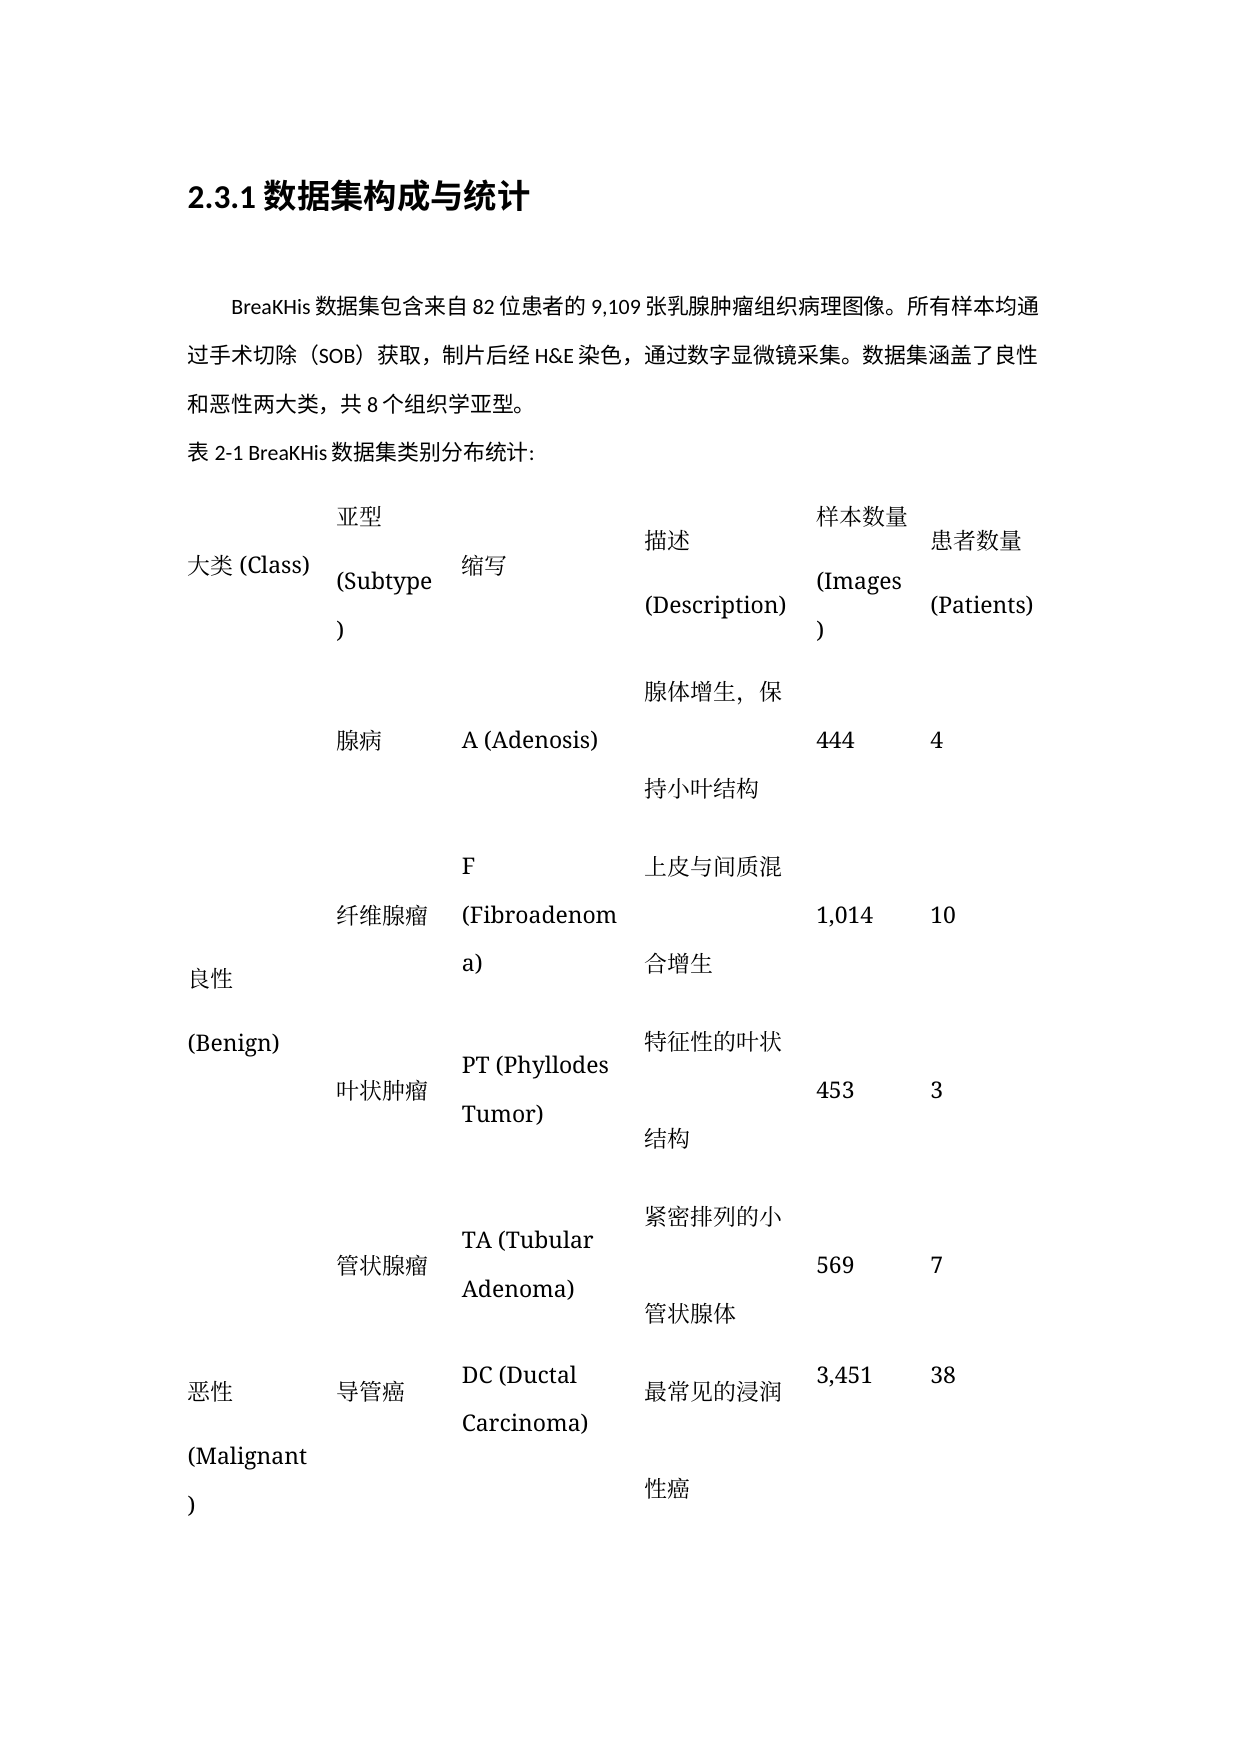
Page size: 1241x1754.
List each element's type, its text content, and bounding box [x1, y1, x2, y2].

table_header 缩写 [450, 483, 633, 658]
table_cell PT (Phyllodes Tumor) [450, 1008, 633, 1183]
table_header 亚型 (Subtype) [325, 483, 450, 658]
table_cell 良性 (Benign) [176, 658, 325, 1358]
table_cell 453 [805, 1008, 919, 1183]
table_cell 10 [919, 833, 1056, 1008]
list 表 2-1 BreaKHis数据集类别分布统计: [187, 434, 1053, 467]
table_header 大类 (Class) [176, 483, 325, 658]
table_cell 纤维腺瘤 [325, 833, 450, 1008]
table_cell 569 [805, 1183, 919, 1358]
table_cell 38 [919, 1358, 1056, 1533]
table_header 样本数量 (Images) [805, 483, 919, 658]
table_header 描述 (Description) [633, 483, 805, 658]
table_cell F (Fibroadenoma) [450, 833, 633, 1008]
table_cell 最常见的浸润性癌 [633, 1358, 805, 1533]
table_cell A (Adenosis) [450, 658, 633, 833]
table_header 患者数量 (Patients) [919, 483, 1056, 658]
table_cell 恶性 (Malignant) [176, 1358, 325, 1533]
table_cell 3,451 [805, 1358, 919, 1533]
table_cell 管状腺瘤 [325, 1183, 450, 1358]
subtitle 2.3.1 数据集构成与统计 [187, 162, 1053, 227]
table_cell 4 [919, 658, 1056, 833]
table_cell 1,014 [805, 833, 919, 1008]
table_cell DC (Ductal Carcinoma) [450, 1358, 633, 1533]
table_cell 腺体增生，保持小叶结构 [633, 658, 805, 833]
table_cell 导管癌 [325, 1358, 450, 1533]
table_cell 444 [805, 658, 919, 833]
table_cell 叶状肿瘤 [325, 1008, 450, 1183]
table_cell TA (Tubular Adenoma) [450, 1183, 633, 1358]
table_cell 7 [919, 1183, 1056, 1358]
list BreaKHis数据集包含来自82位患者的9,109张乳腺肿瘤组织病理图像。所有样本均通过手术切除（SOB）获取，制片后经H&E染色，通过数字显微镜采集。数据集涵盖了良性和恶性两大类，共8个组织学亚型。 [187, 289, 1053, 419]
table_cell 特征性的叶状结构 [633, 1008, 805, 1183]
table_cell 3 [919, 1008, 1056, 1183]
table_cell 上皮与间质混合增生 [633, 833, 805, 1008]
table_cell 紧密排列的小管状腺体 [633, 1183, 805, 1358]
table_cell 腺病 [325, 658, 450, 833]
